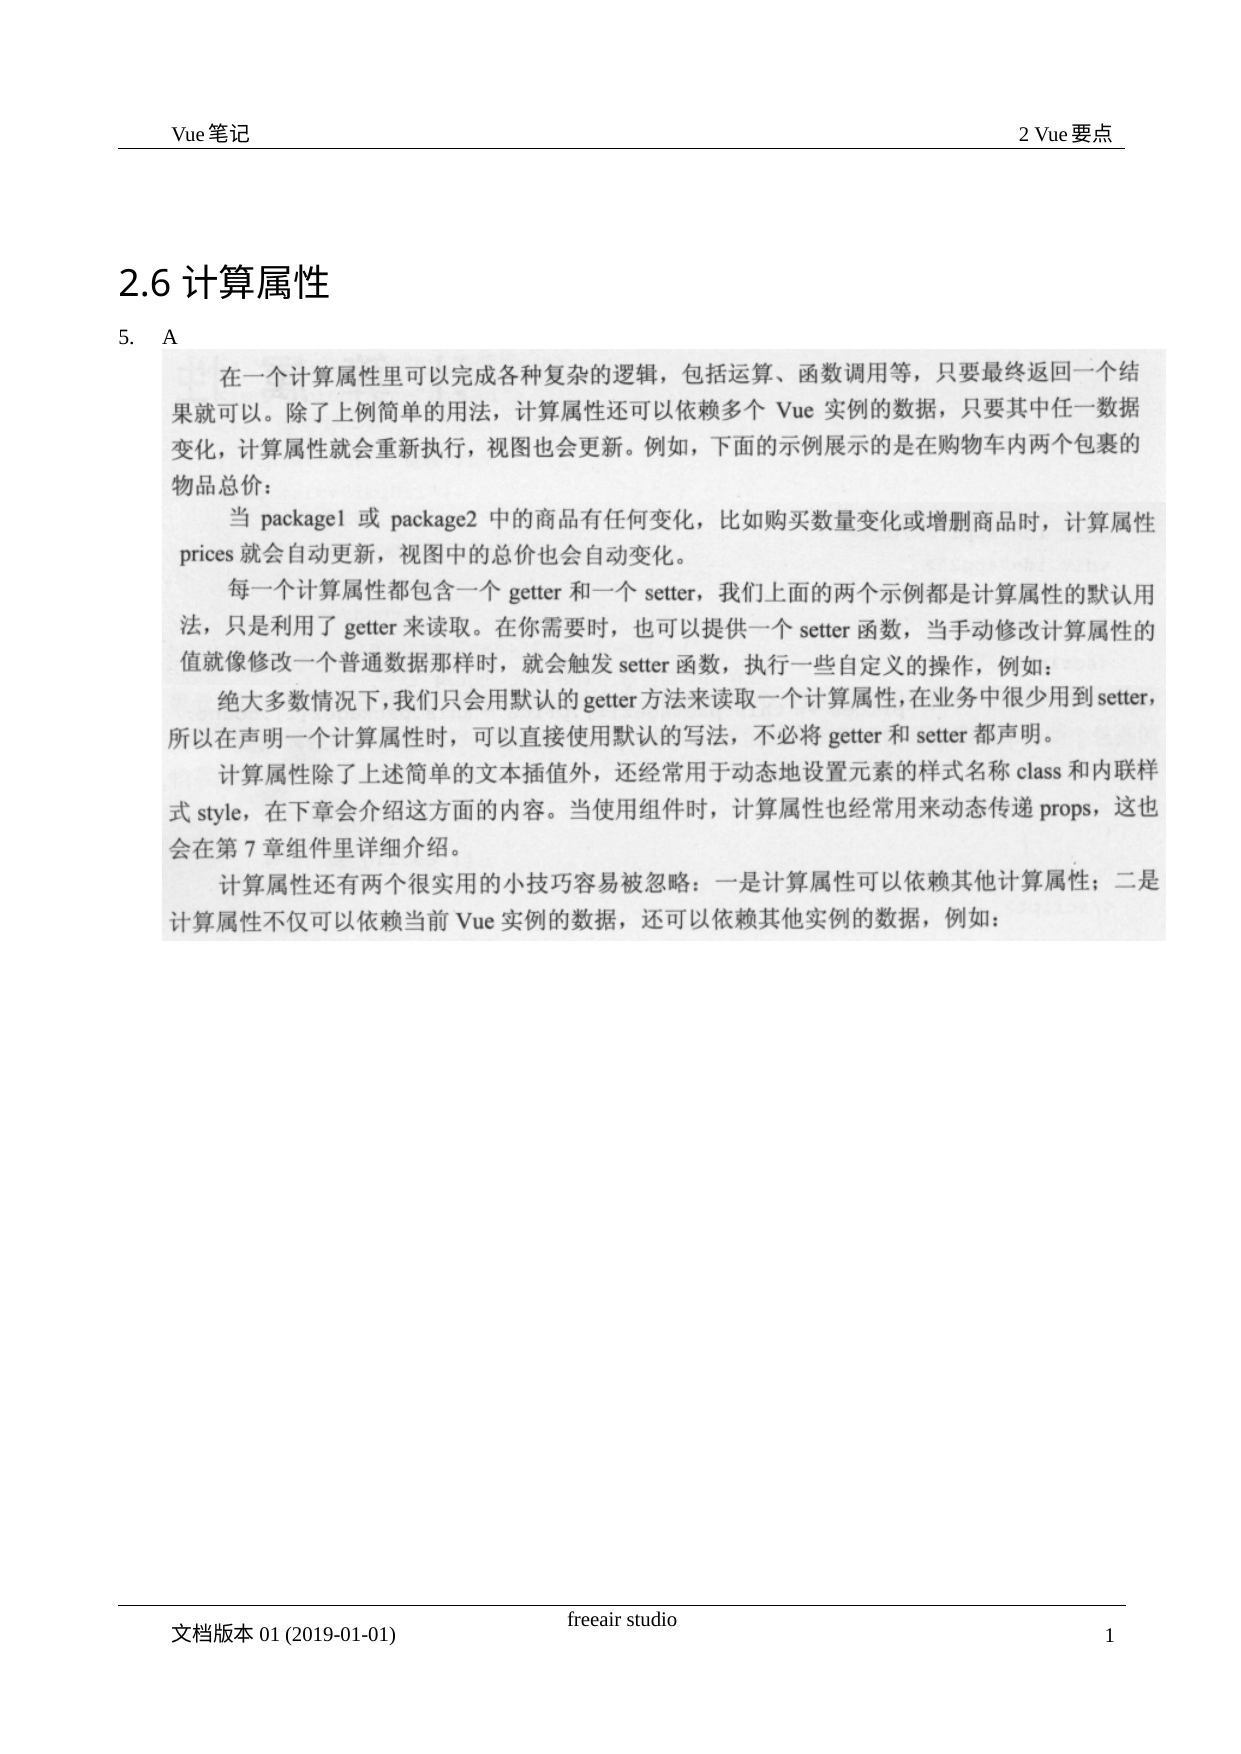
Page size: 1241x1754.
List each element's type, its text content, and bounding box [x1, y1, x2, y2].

picture [161, 349, 1166, 941]
subtitle 计算属性 [118, 253, 1122, 307]
list A [118, 307, 1122, 349]
